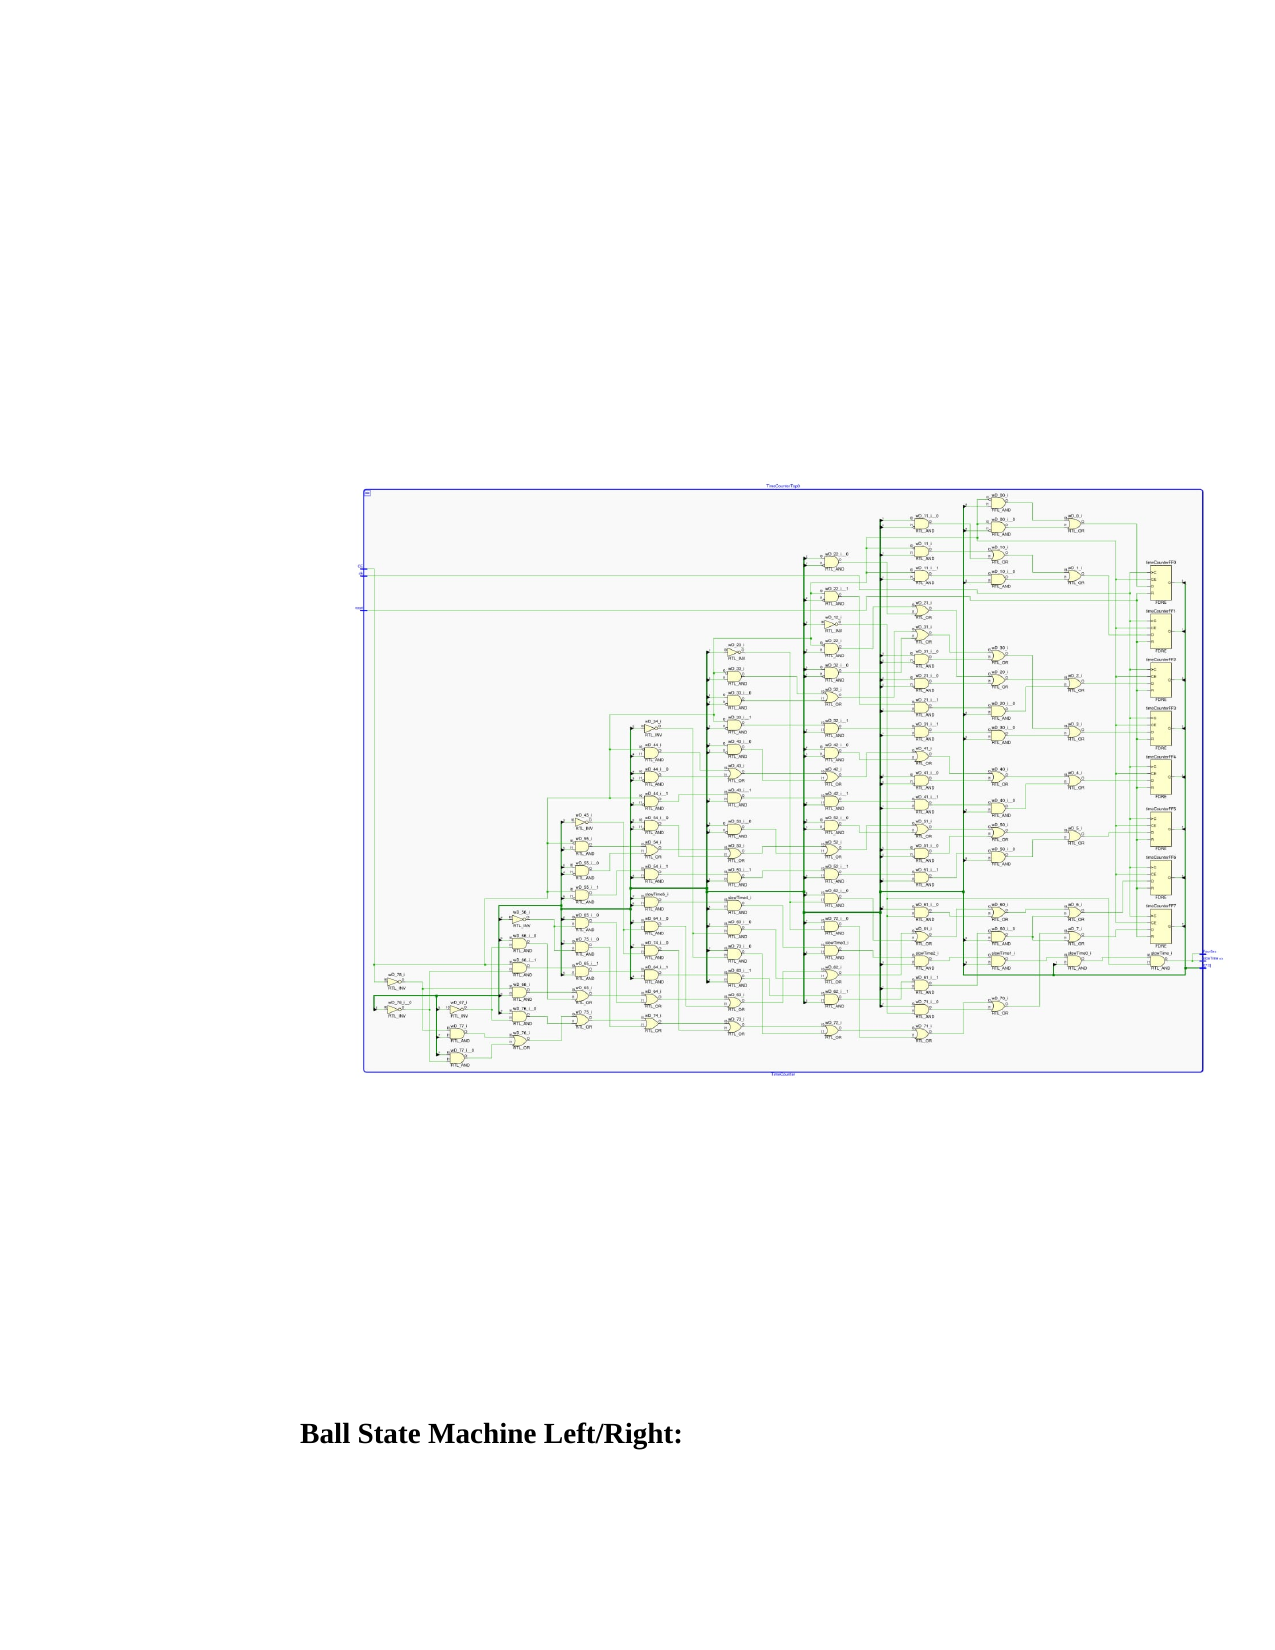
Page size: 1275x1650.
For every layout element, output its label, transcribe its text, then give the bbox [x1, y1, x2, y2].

picture [300, 150, 1275, 1413]
text Ball State Machine Left/Right: [225, 1416, 1125, 1450]
